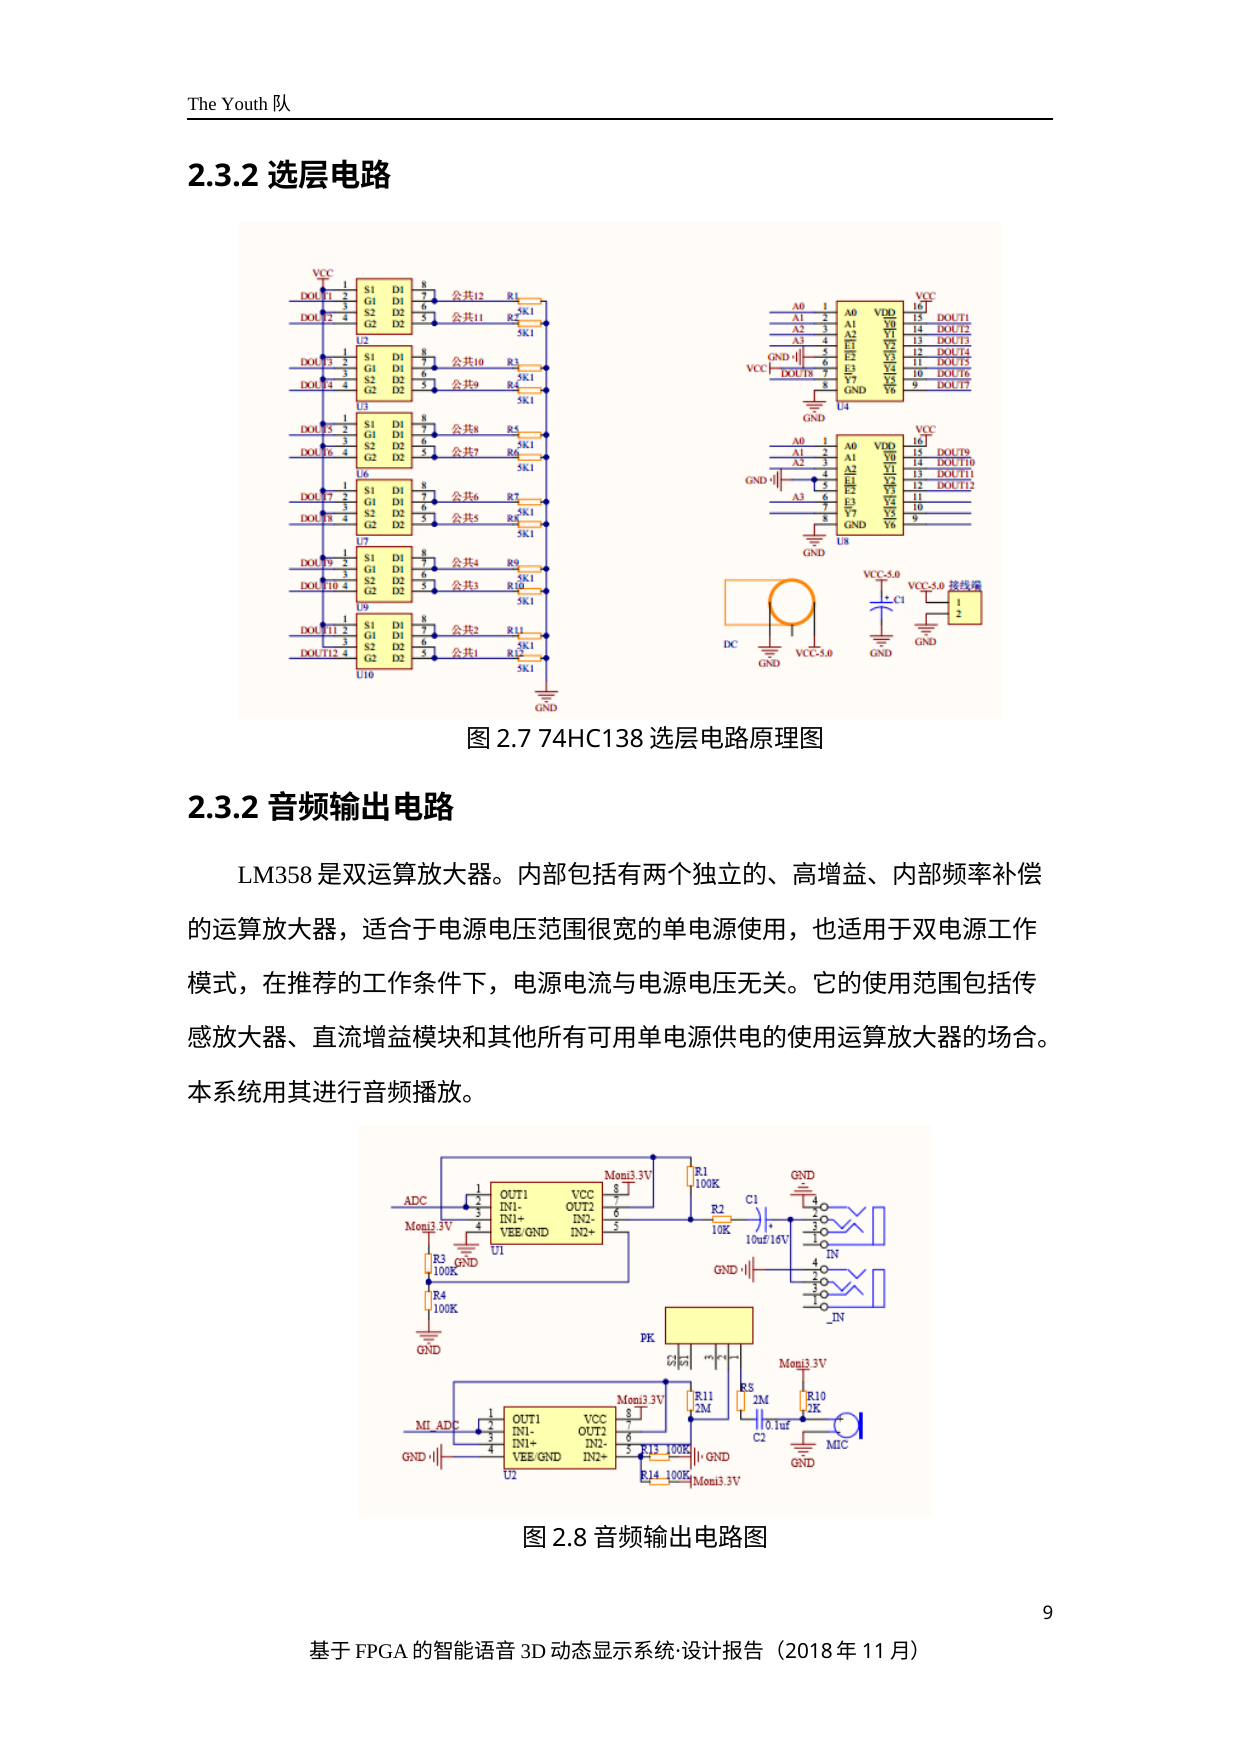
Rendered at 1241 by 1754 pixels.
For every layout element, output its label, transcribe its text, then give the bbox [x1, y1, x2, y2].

text 图2.7 74HC138选层电路原理图 [187, 719, 1053, 755]
subtitle 2.3.2 选层电路 [187, 150, 1053, 195]
text LM358是双运算放大器。内部包括有两个独立的、高增益、内部频率补偿的运算放大器，适合于电源电压范围很宽的单电源使用，也适用于双电源工作模式，在推荐的工作条件下，电源电流与电源电压无关。它的使用范围包括传感放大器、直流增益模块和其他所有可用单电源供电的使用运算放大器的场合。本系统用其进行音频播放。 [183, 855, 1053, 1108]
subtitle 2.3.2 音频输出电路 [187, 782, 1053, 828]
text 图2.8 音频输出电路图 [187, 1517, 1053, 1553]
picture [238, 222, 1002, 719]
picture [358, 1126, 932, 1517]
